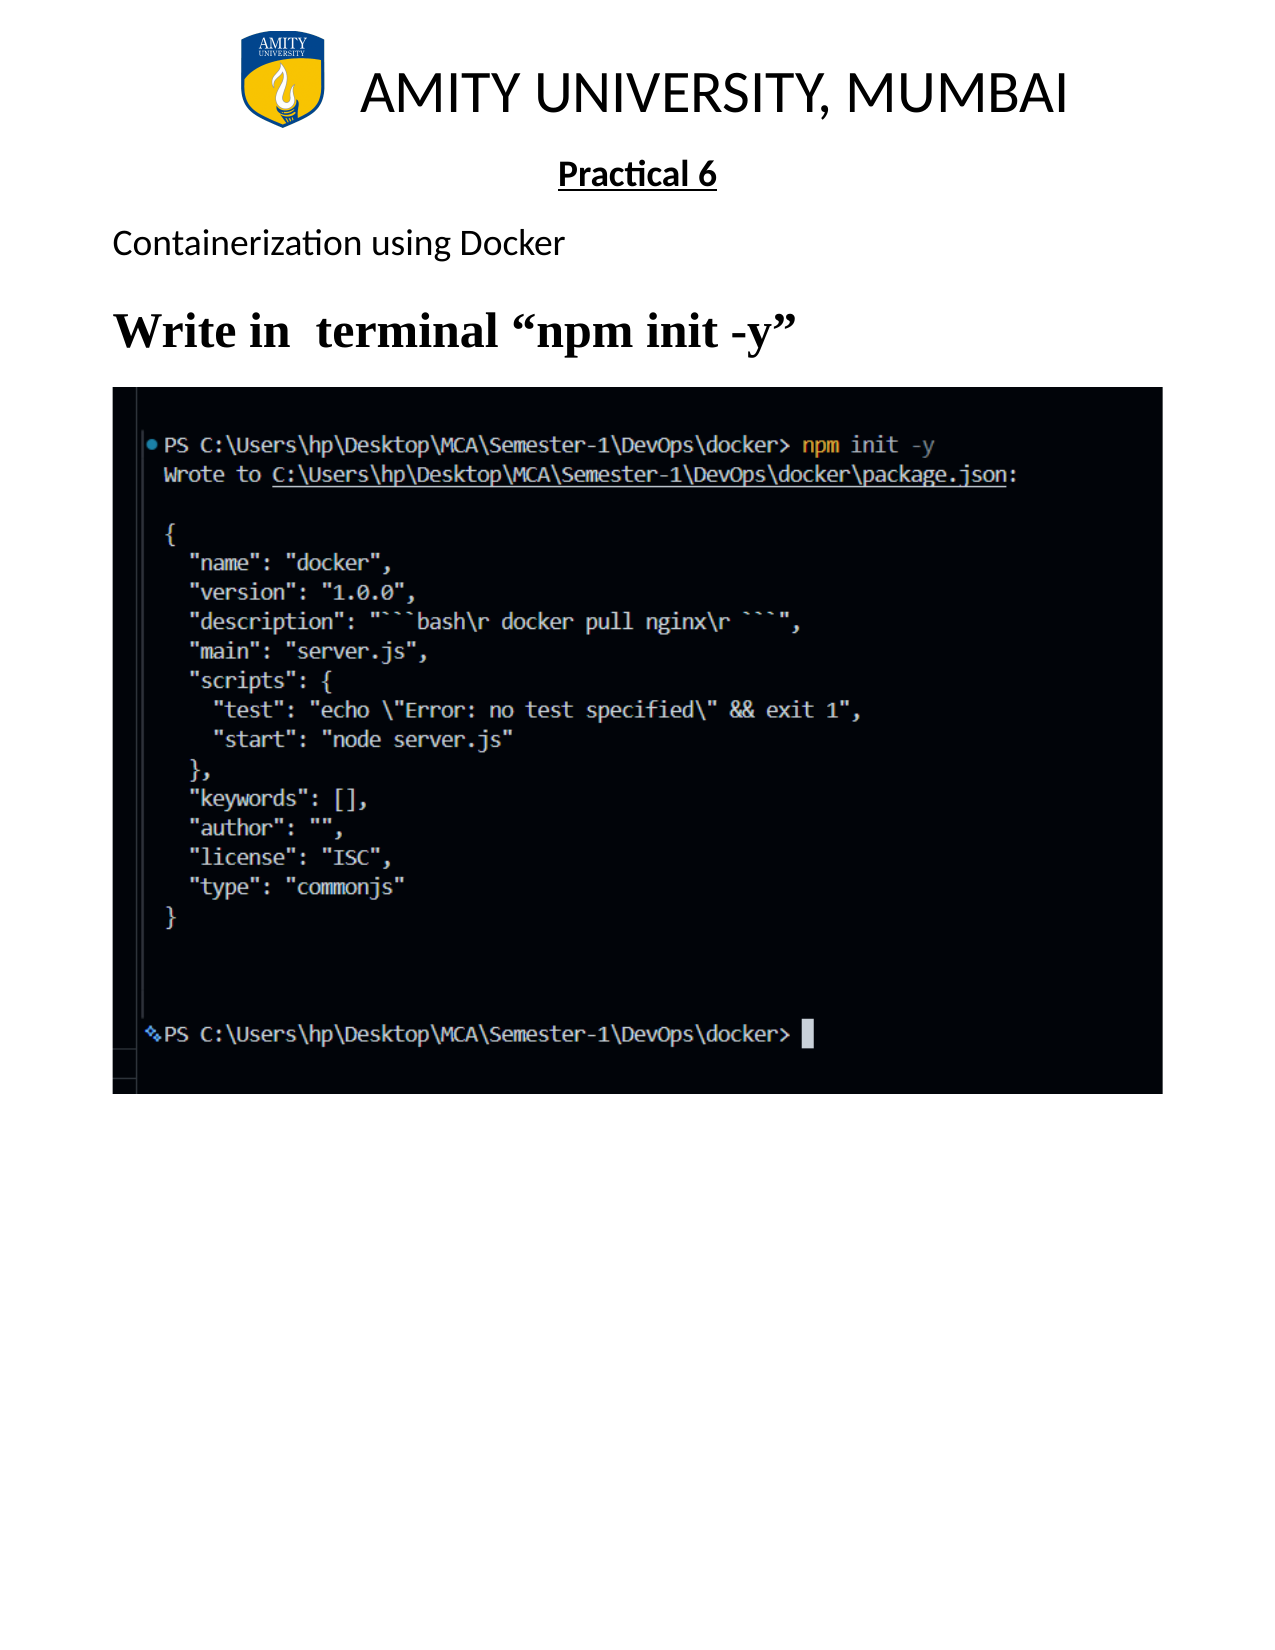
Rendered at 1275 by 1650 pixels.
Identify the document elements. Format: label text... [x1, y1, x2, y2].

picture [241, 31, 327, 130]
text Containerization using Docker [112, 219, 1162, 265]
text Write in terminal “npm init -y” [112, 301, 1162, 359]
text Practical 6 [112, 150, 1162, 196]
picture [112, 387, 1163, 1094]
